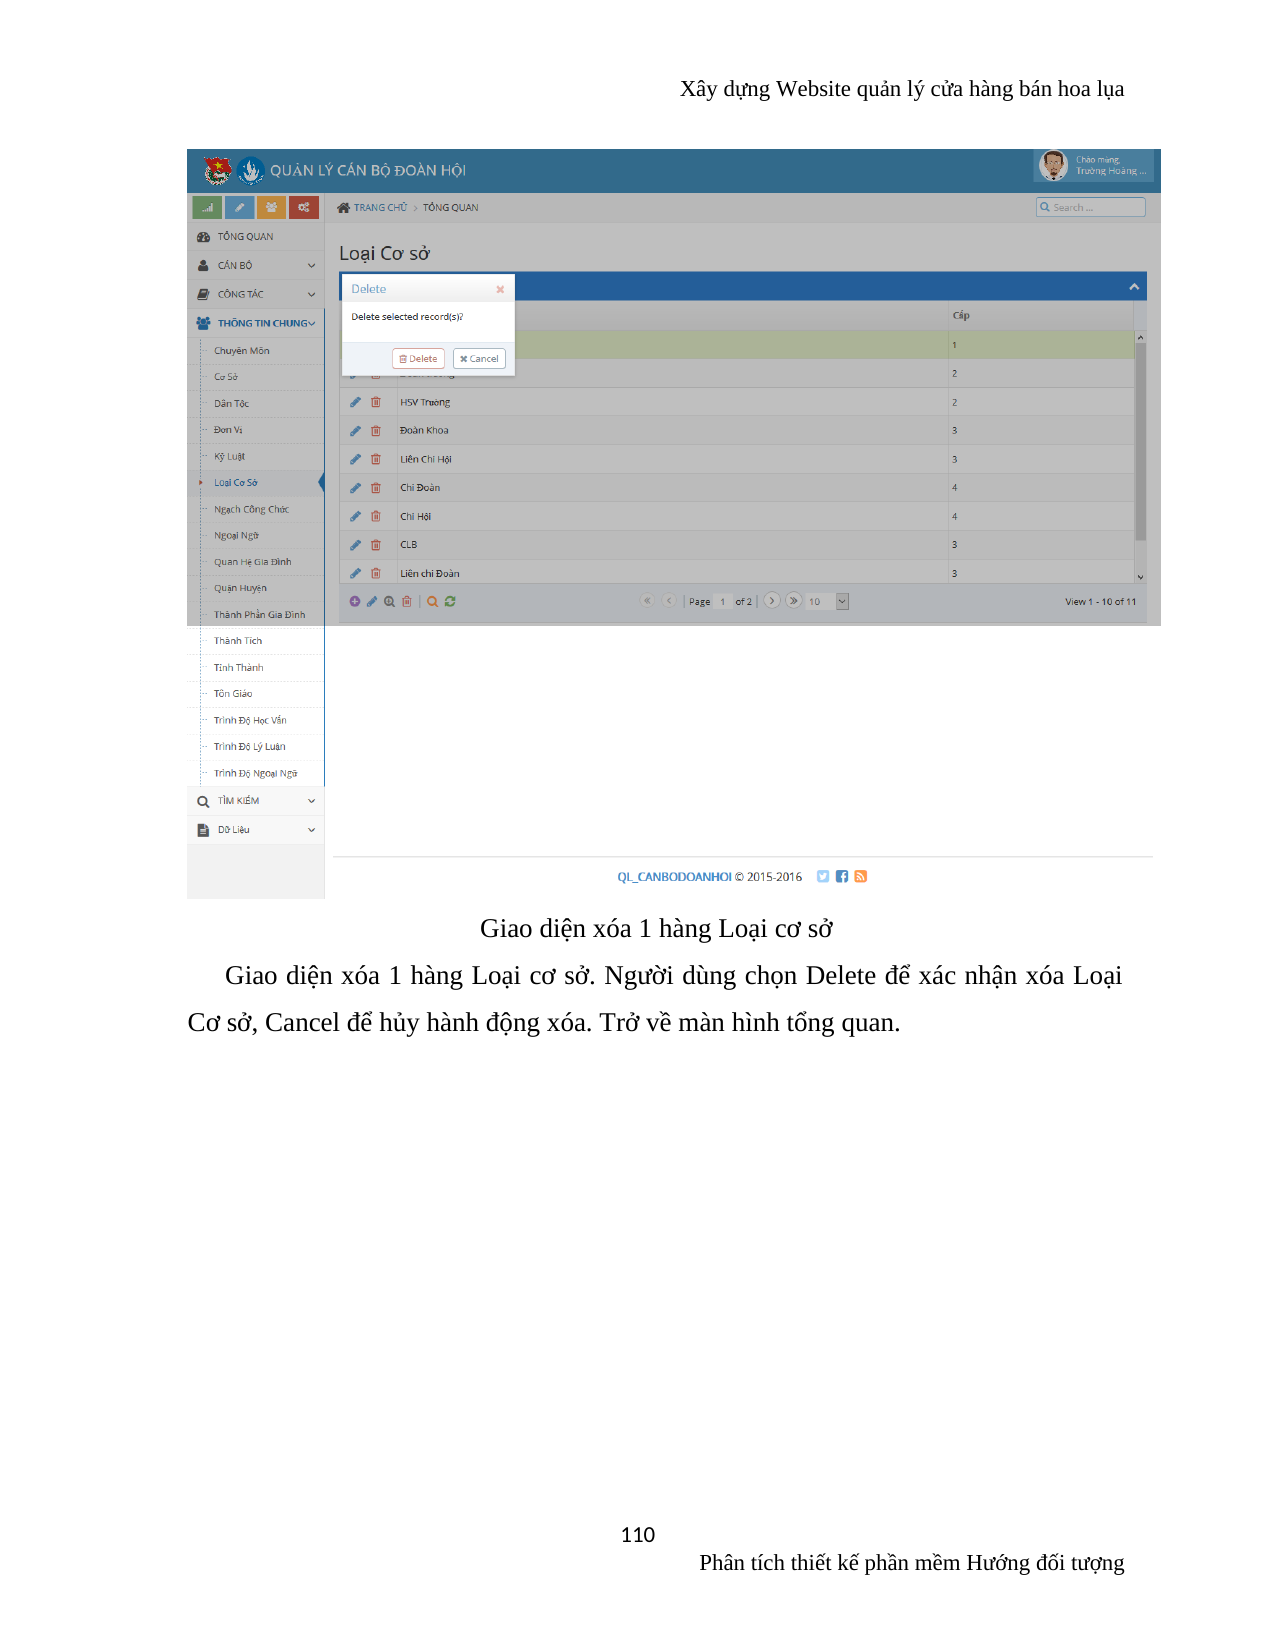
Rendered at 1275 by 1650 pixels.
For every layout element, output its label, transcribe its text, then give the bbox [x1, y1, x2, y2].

picture [187, 149, 1161, 899]
list Giao diện xóa 1 hàng Loại cơ sở [187, 912, 1125, 944]
list Giao diện xóa 1 hàng Loại cơ sở. Người dùng chọn Delete để xác nhận xóa Loại Cơ sở, Cancel để hủy hành động xóa. Trở về màn hình tổng quan. [187, 959, 1125, 1037]
